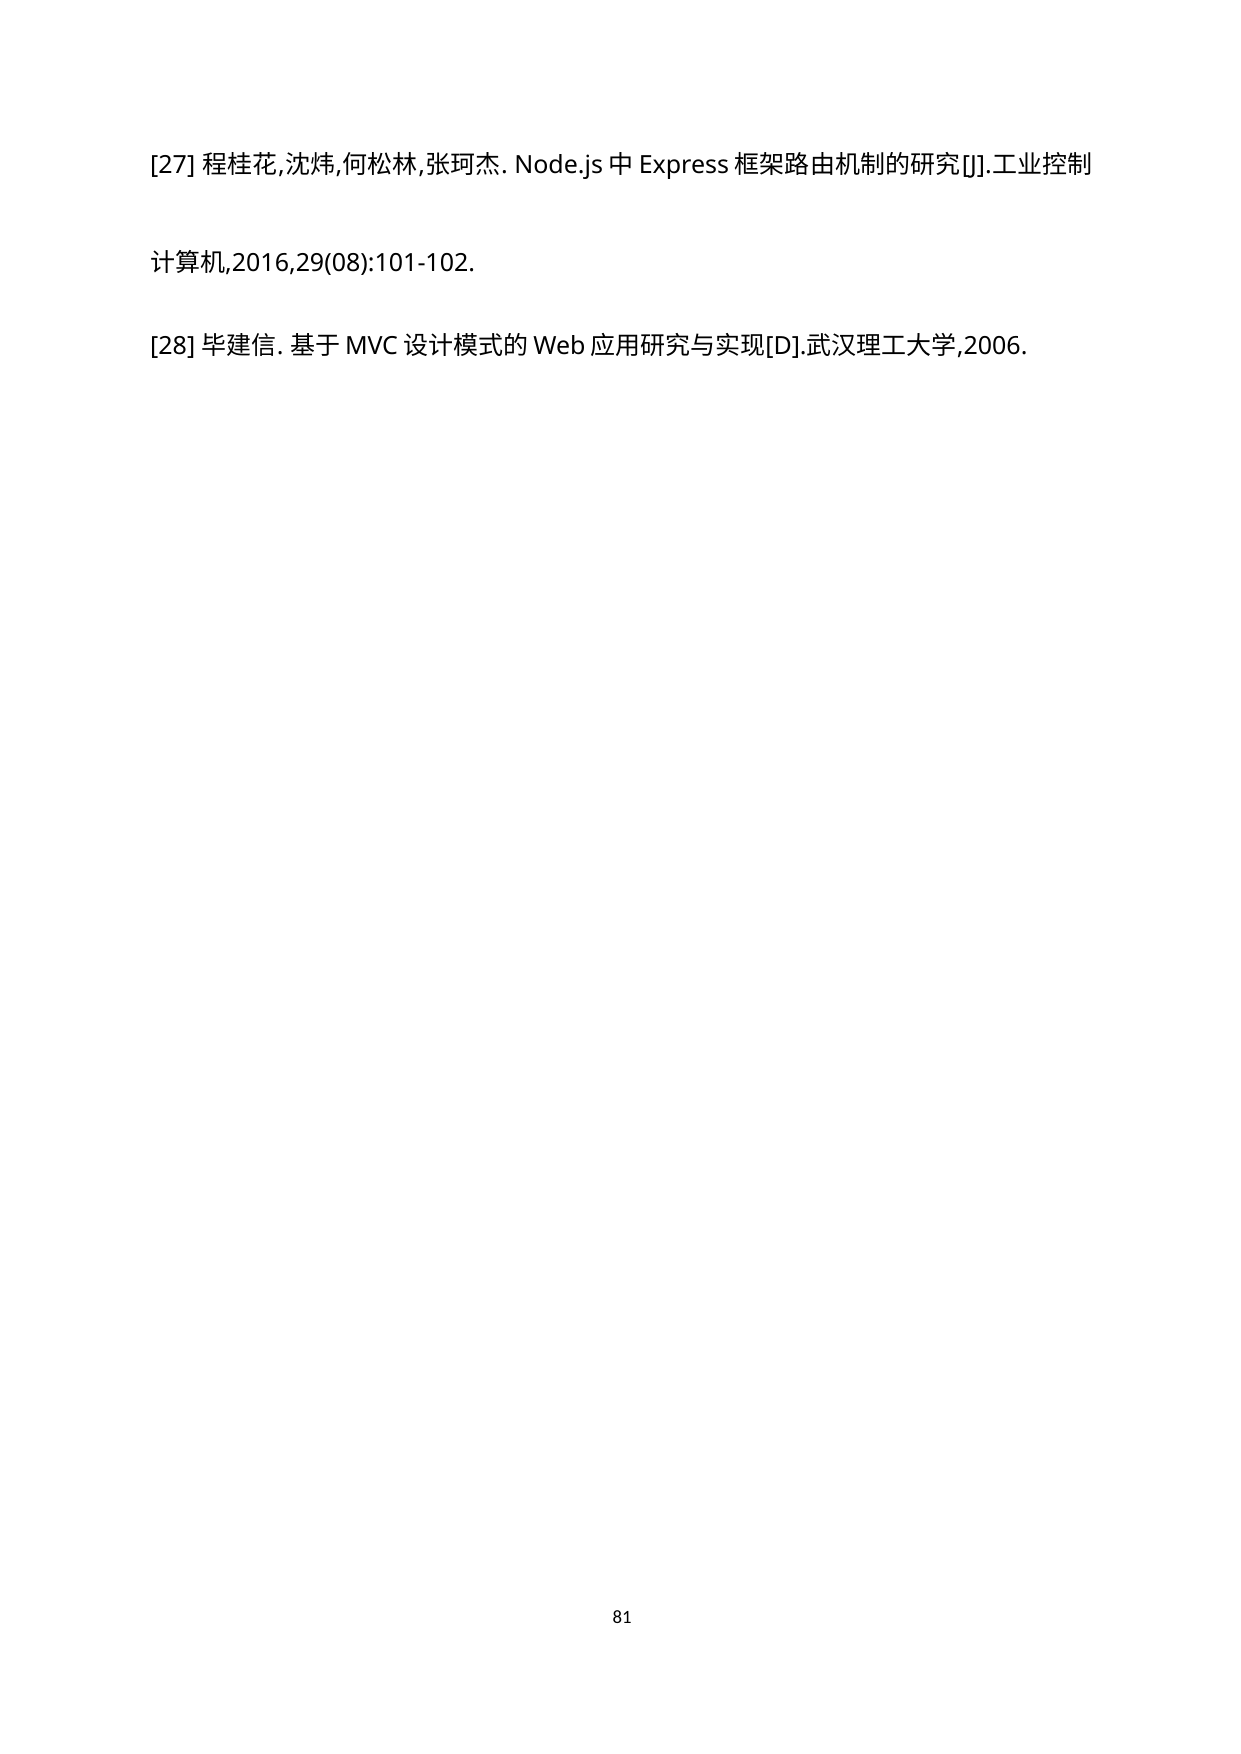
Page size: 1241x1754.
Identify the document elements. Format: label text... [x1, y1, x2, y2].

text [28] 毕建信. 基于MVC设计模式的Web应用研究与实现[D].武汉理工大学,2006. [150, 311, 1094, 376]
text [27] 程桂花,沈炜,何松林,张珂杰. Node.js中Express框架路由机制的研究[J].工业控制计算机,2016,29(08):101-102. [150, 130, 1094, 293]
